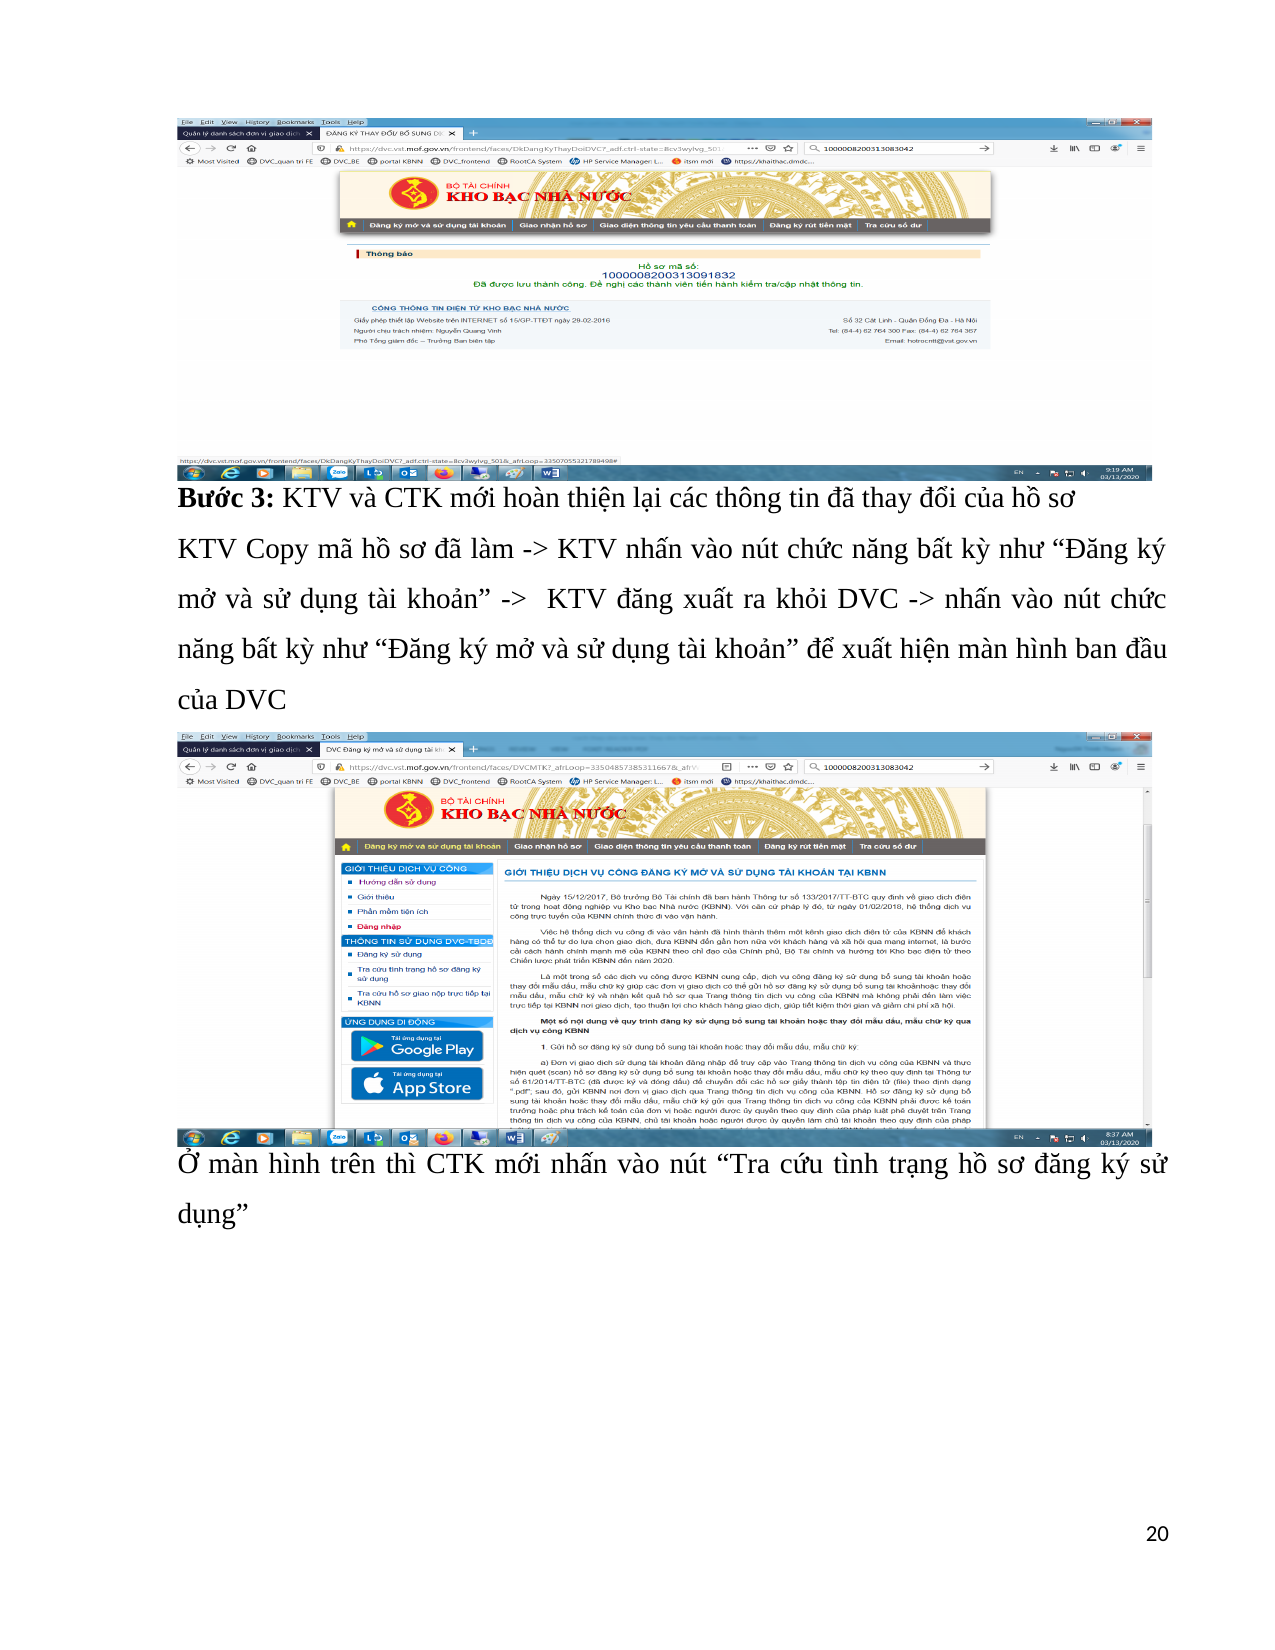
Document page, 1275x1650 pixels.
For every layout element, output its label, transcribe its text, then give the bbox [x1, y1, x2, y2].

text Ở màn hình trên thì CTK mới nhấn vào nút “Tra cứu tình trạng hồ sơ đăng ký sử dụng” [177, 1146, 1169, 1230]
picture [177, 118, 1153, 481]
text Bước 3: KTV và CTK mới hoàn thiện lại các thông tin đã thay đổi của hồ sơ [177, 481, 1169, 514]
picture [177, 732, 1153, 1147]
text KTV Copy mã hồ sơ đã làm -> KTV nhấn vào nút chức năng bất kỳ như “Đăng ký mở và sử dụng tài khoản” -> KTV đăng xuất ra khỏi DVC -> nhấn vào nút chức năng bất kỳ như “Đăng ký mở và sử dụng tài khoản” để xuất hiện màn hình ban đầu của DVC [177, 531, 1169, 715]
